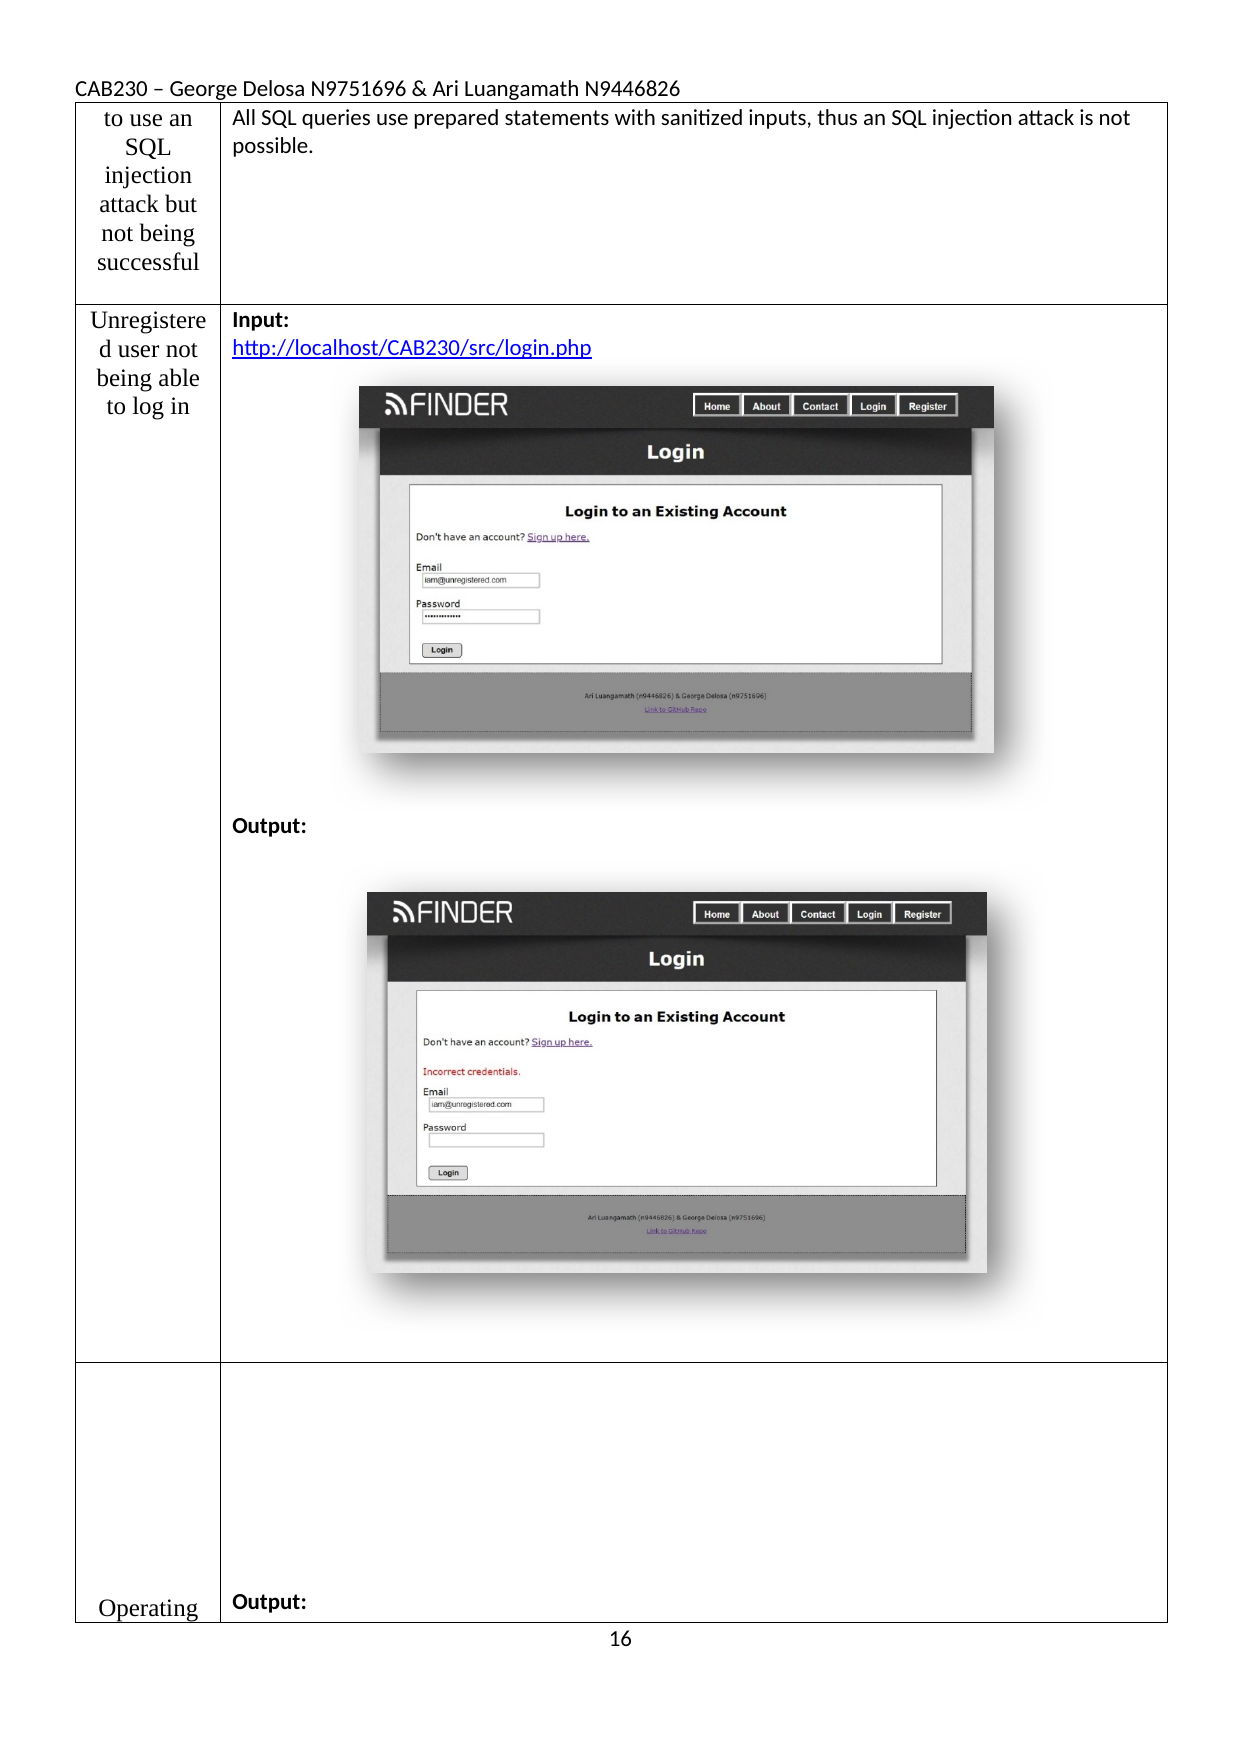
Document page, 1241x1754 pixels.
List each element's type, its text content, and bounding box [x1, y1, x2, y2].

table_cell Output: [221, 1363, 1167, 1622]
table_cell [221, 103, 1167, 304]
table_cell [76, 103, 220, 304]
picture [367, 892, 987, 1273]
picture [359, 386, 994, 753]
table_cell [76, 1363, 220, 1622]
table_cell Input: http://localhost/CAB230/src/login.php Output: [221, 305, 1167, 1362]
table_cell Unregistered user not being able to log in [76, 305, 220, 1362]
